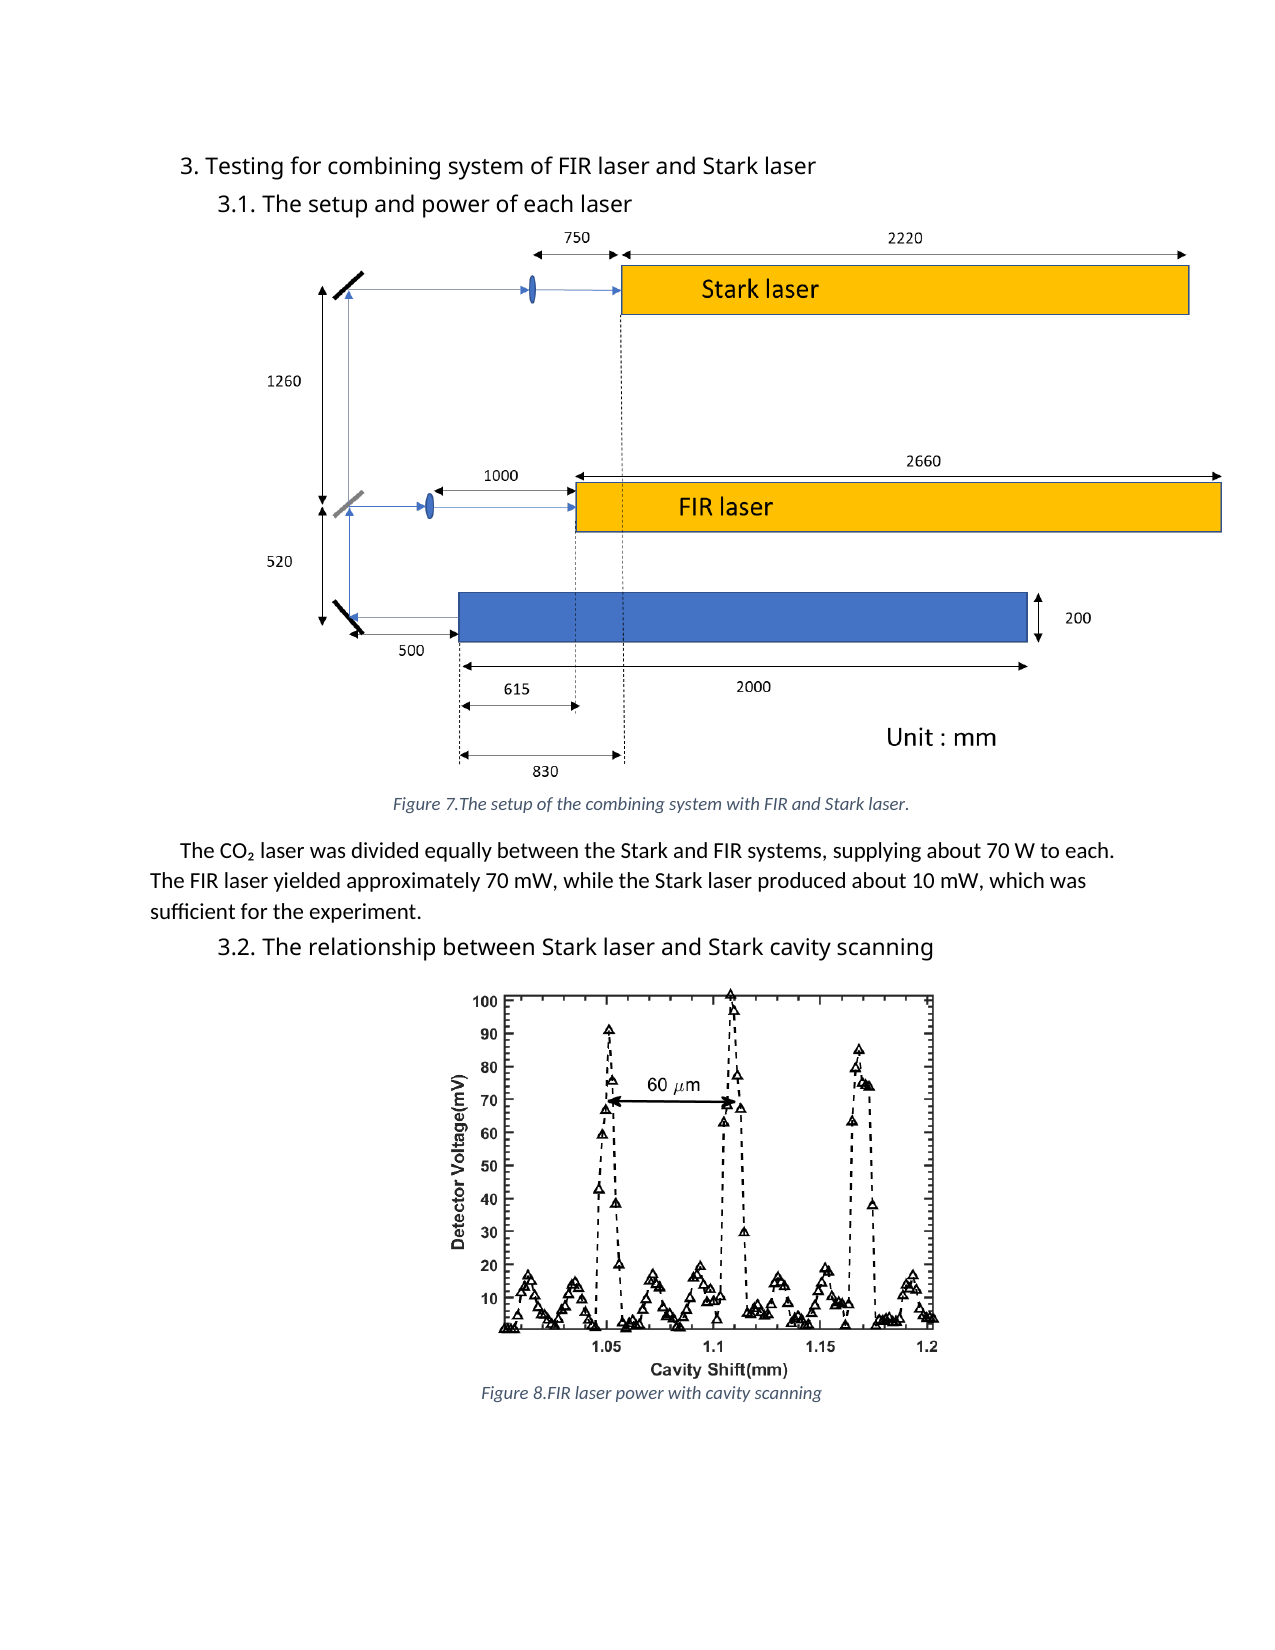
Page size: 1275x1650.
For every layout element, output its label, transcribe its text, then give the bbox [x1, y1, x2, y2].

subtitle Testing for combining system of FIR laser and Stark laser [180, 150, 1125, 181]
picture [432, 965, 985, 1379]
subtitle The relationship between Stark laser and Stark cavity scanning [217, 931, 1125, 962]
picture [255, 221, 1230, 791]
subtitle The setup and power of each laser [217, 188, 1125, 219]
text The CO₂ laser was divided equally between the Stark and FIR systems, supplying about 70 W to each. The FIR laser yielded approximately 70 mW, while the Stark laser produced about 10 mW, which was sufficient for the experiment. [150, 836, 1125, 925]
